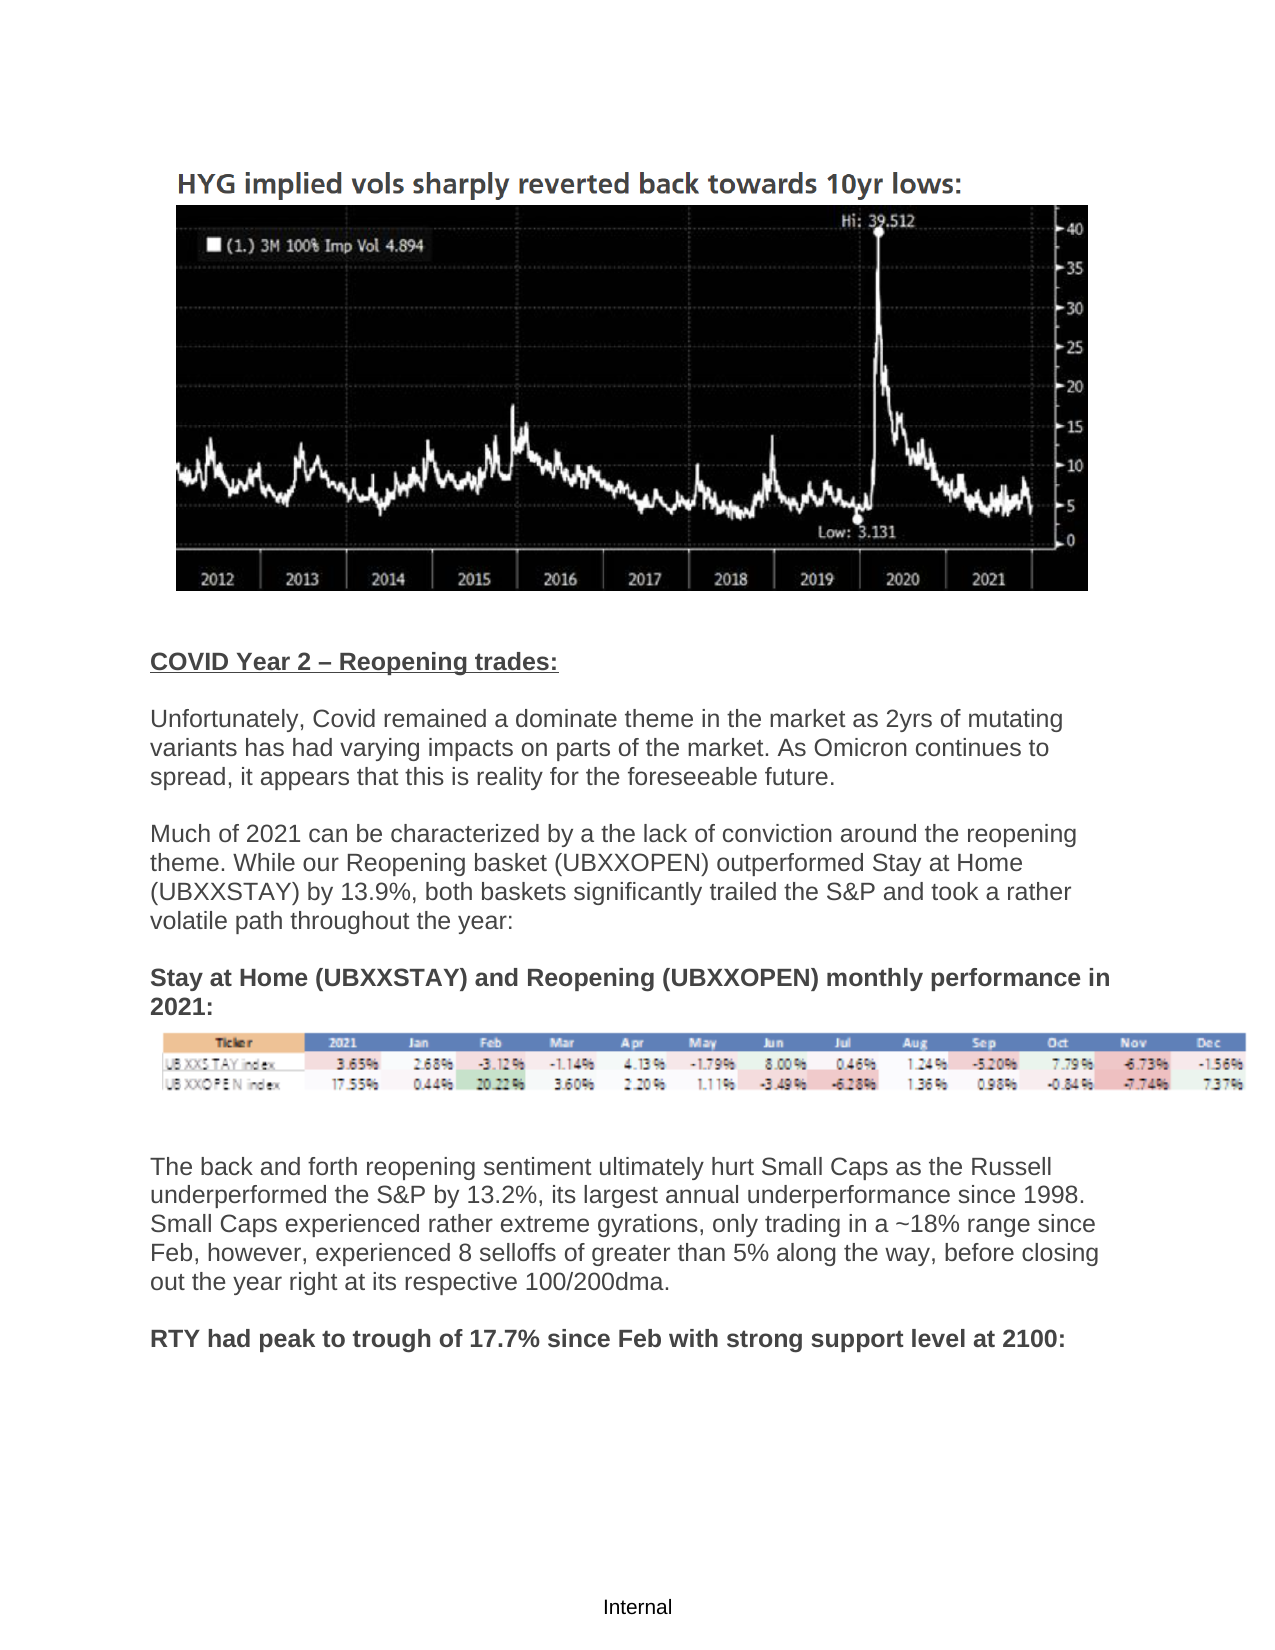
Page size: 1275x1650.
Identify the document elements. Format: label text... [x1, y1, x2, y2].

picture [150, 150, 1125, 619]
picture [150, 1020, 1275, 1123]
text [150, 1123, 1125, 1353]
